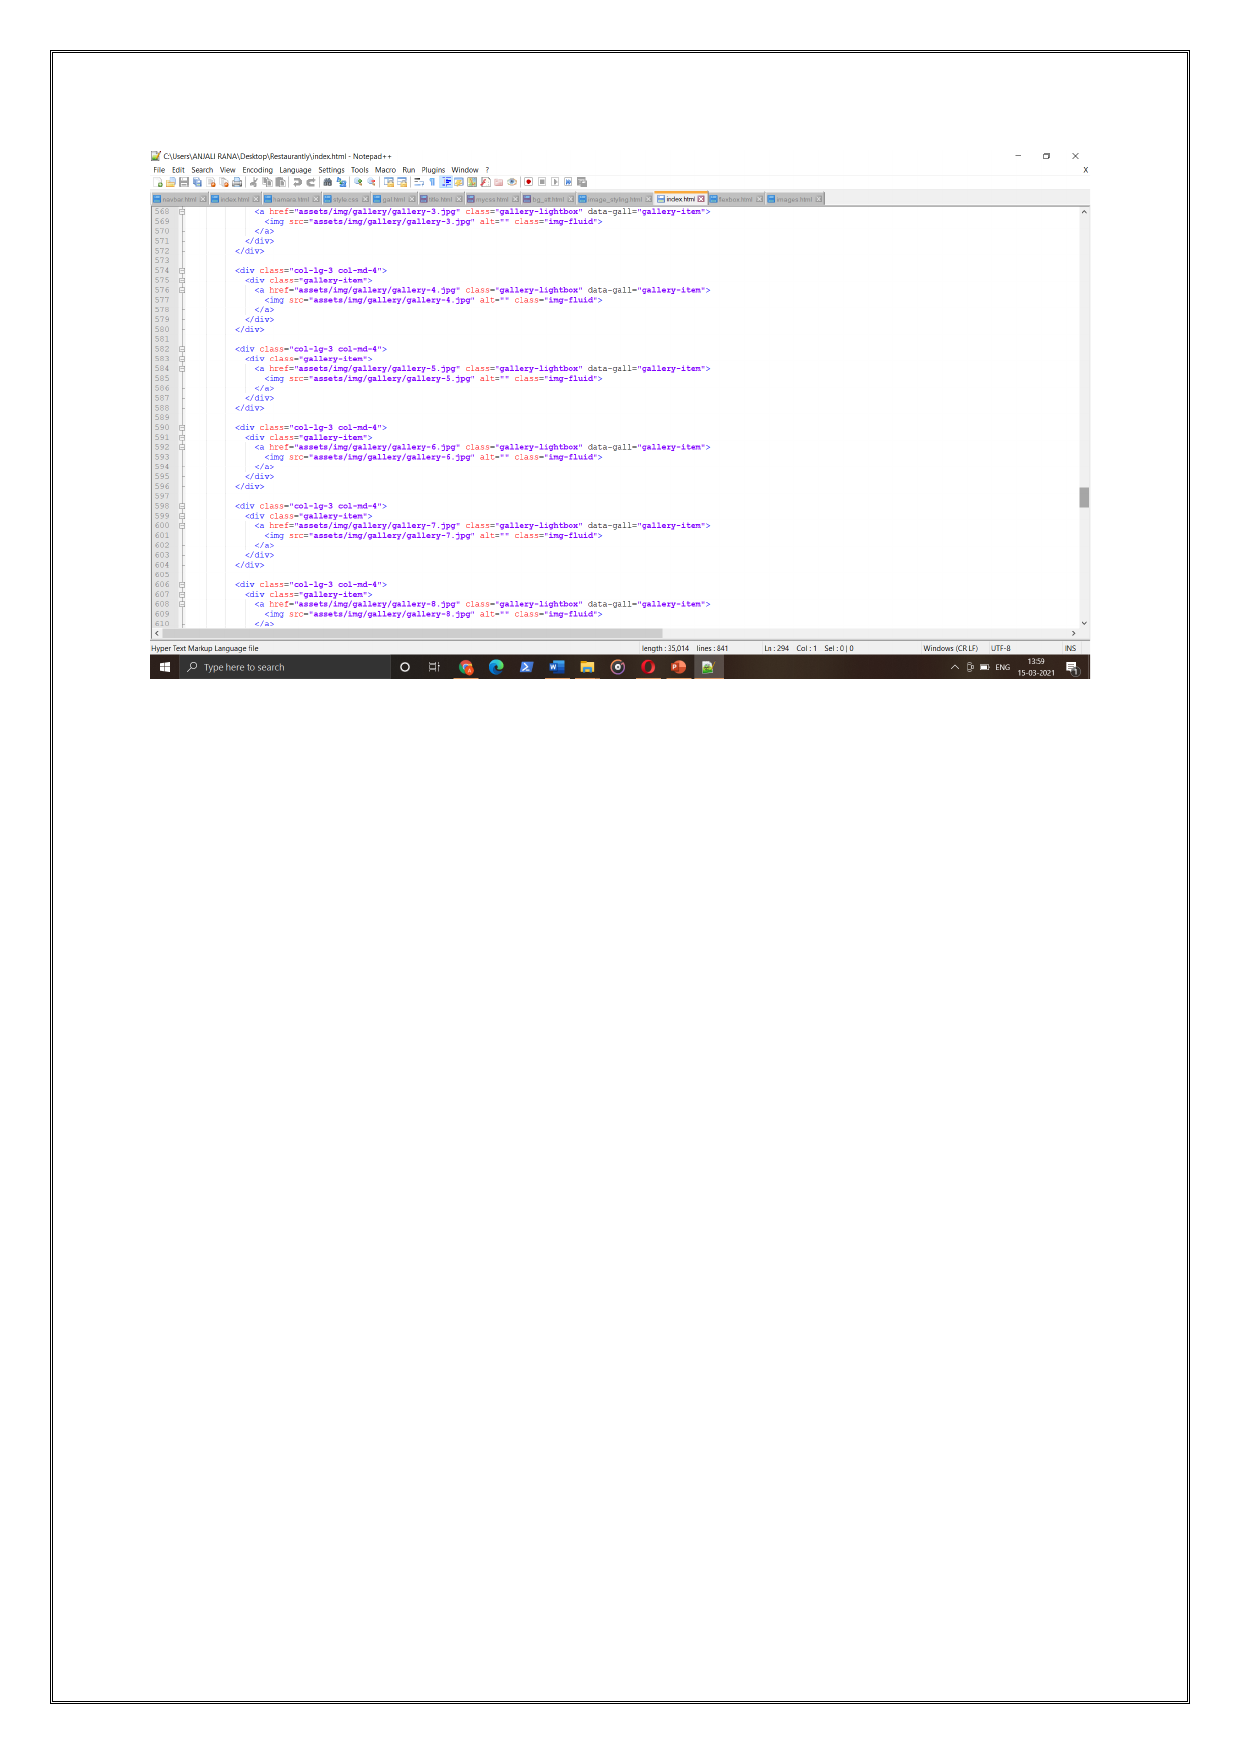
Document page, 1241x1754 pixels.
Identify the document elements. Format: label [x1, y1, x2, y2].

picture [150, 150, 1091, 679]
